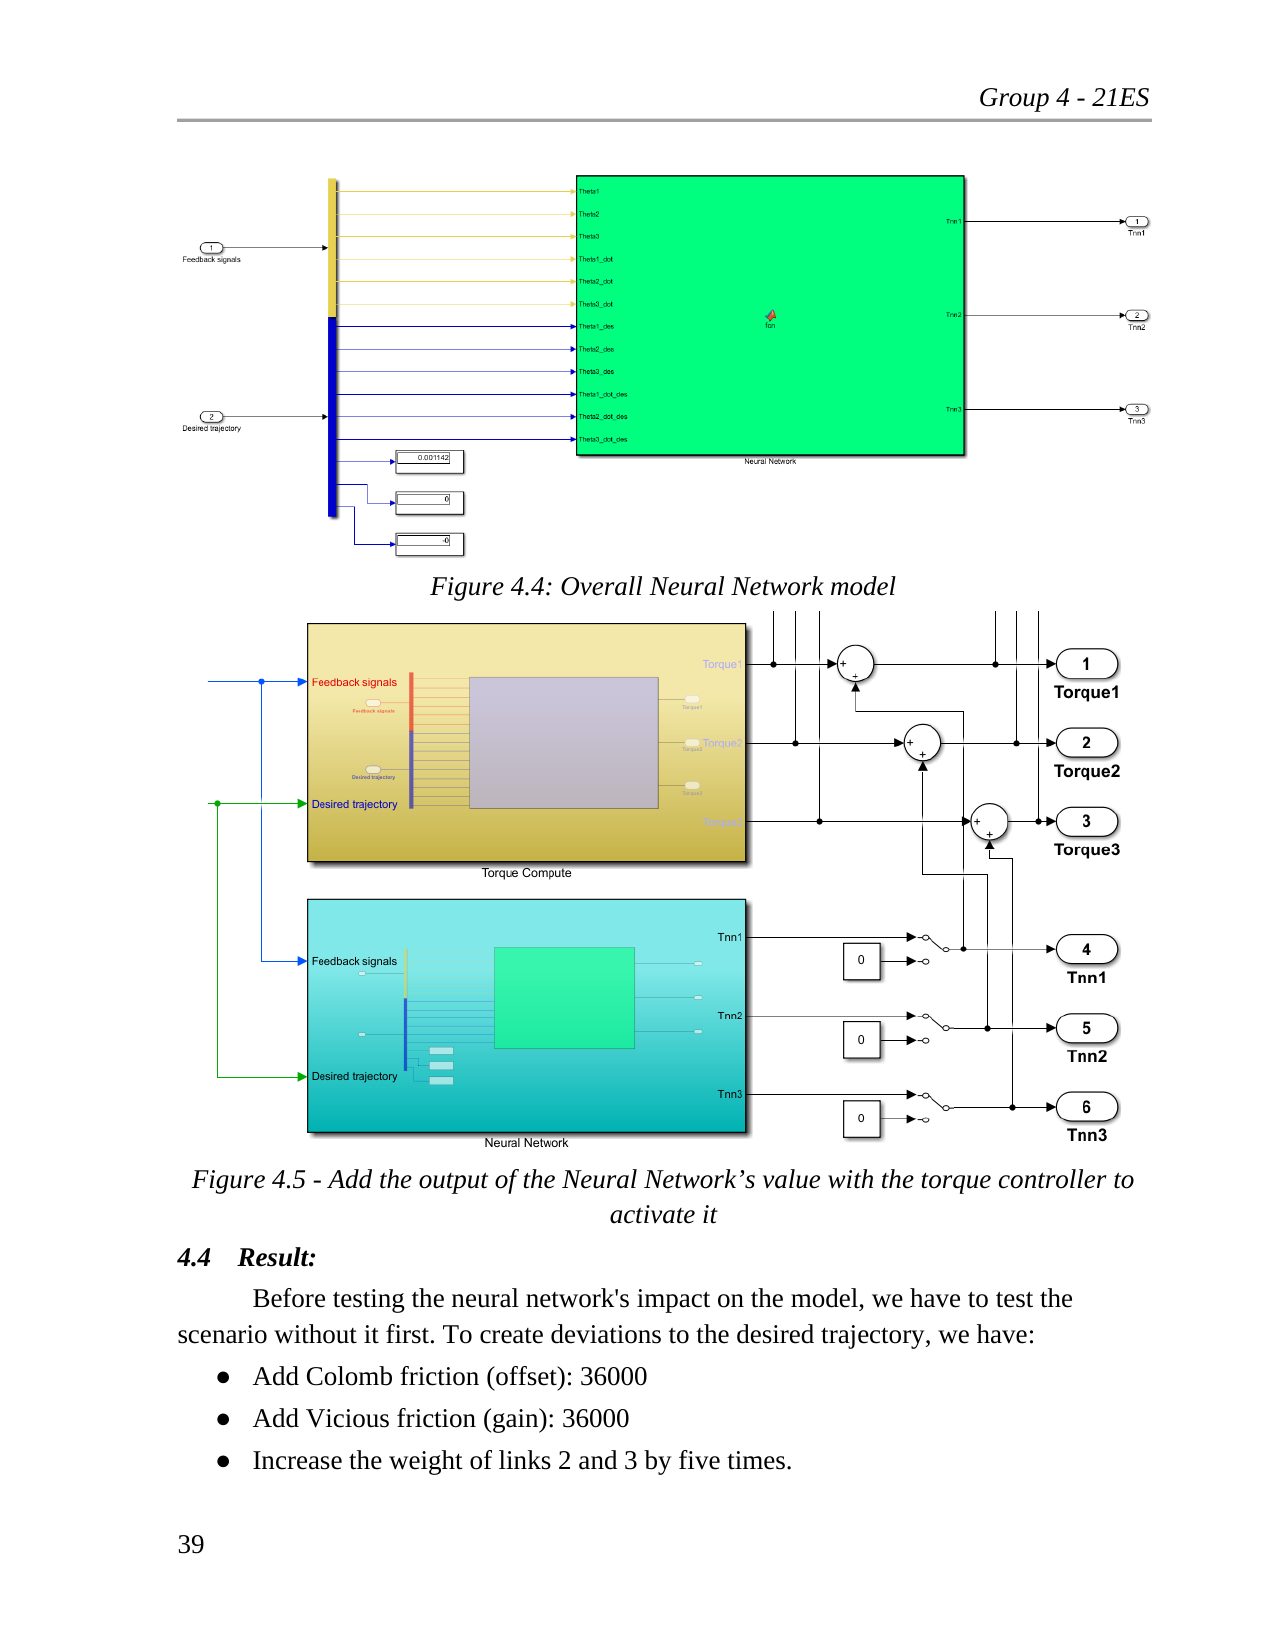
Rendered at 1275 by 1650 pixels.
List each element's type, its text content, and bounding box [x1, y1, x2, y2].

picture [207, 611, 1122, 1152]
text Figure 4.4: Overall Neural Network model [177, 570, 1152, 601]
subtitle Result: [177, 1241, 1152, 1272]
text Before testing the neural network's impact on the model, we have to test the scenario without it first. To create deviations to the desired trajectory, we have: [177, 1283, 1152, 1349]
list Add Vicious friction (gain): 36000 [215, 1402, 1152, 1433]
text Figure 4.5 - Add the output of the Neural Network’s value with the torque controller to activate it [177, 1163, 1152, 1230]
list Increase the weight of links 2 and 3 by five times. [215, 1444, 1152, 1475]
picture [177, 165, 1152, 559]
list Add Colomb friction (offset): 36000 [215, 1360, 1152, 1391]
